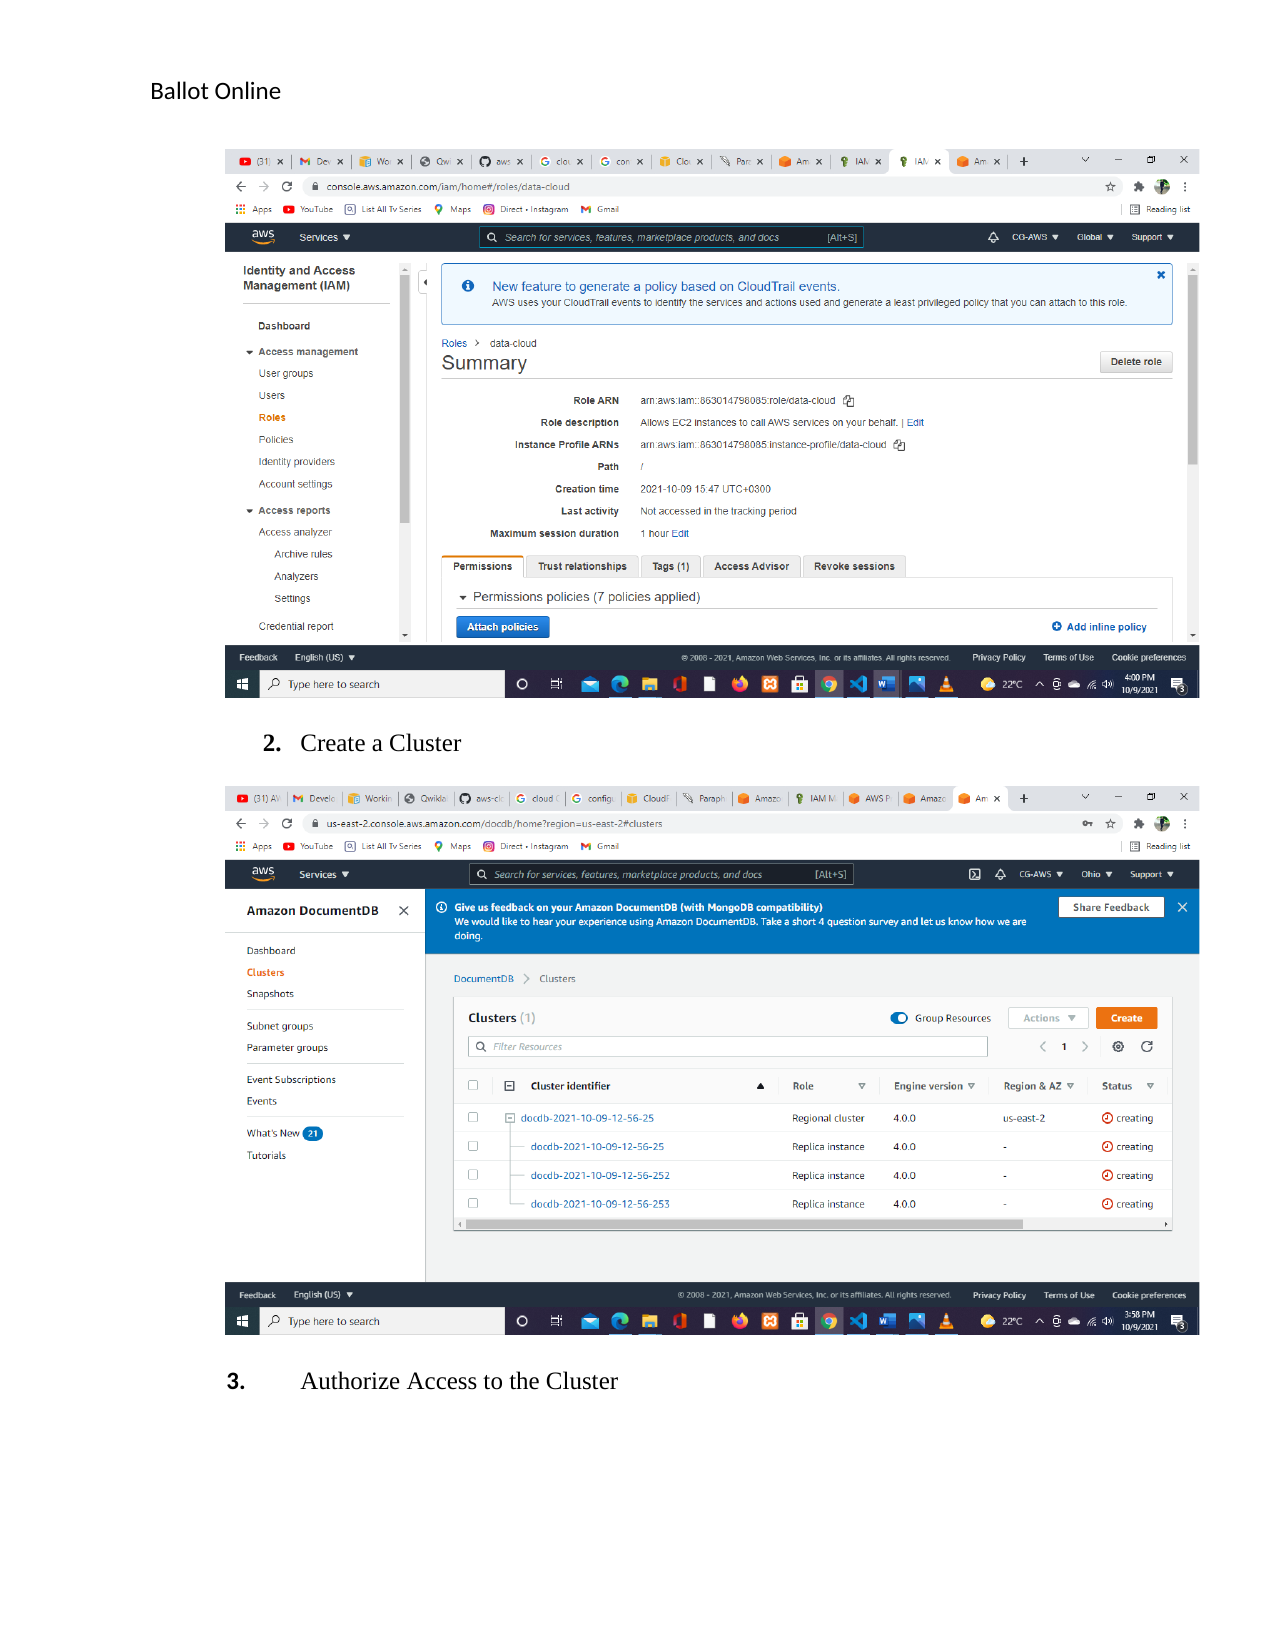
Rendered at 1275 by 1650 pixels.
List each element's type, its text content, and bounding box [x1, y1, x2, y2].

picture [225, 786, 1200, 1335]
list Authorize Access to the Cluster [151, 1365, 1124, 1396]
text 2. Create a Cluster [188, 728, 671, 757]
picture [225, 149, 1200, 698]
